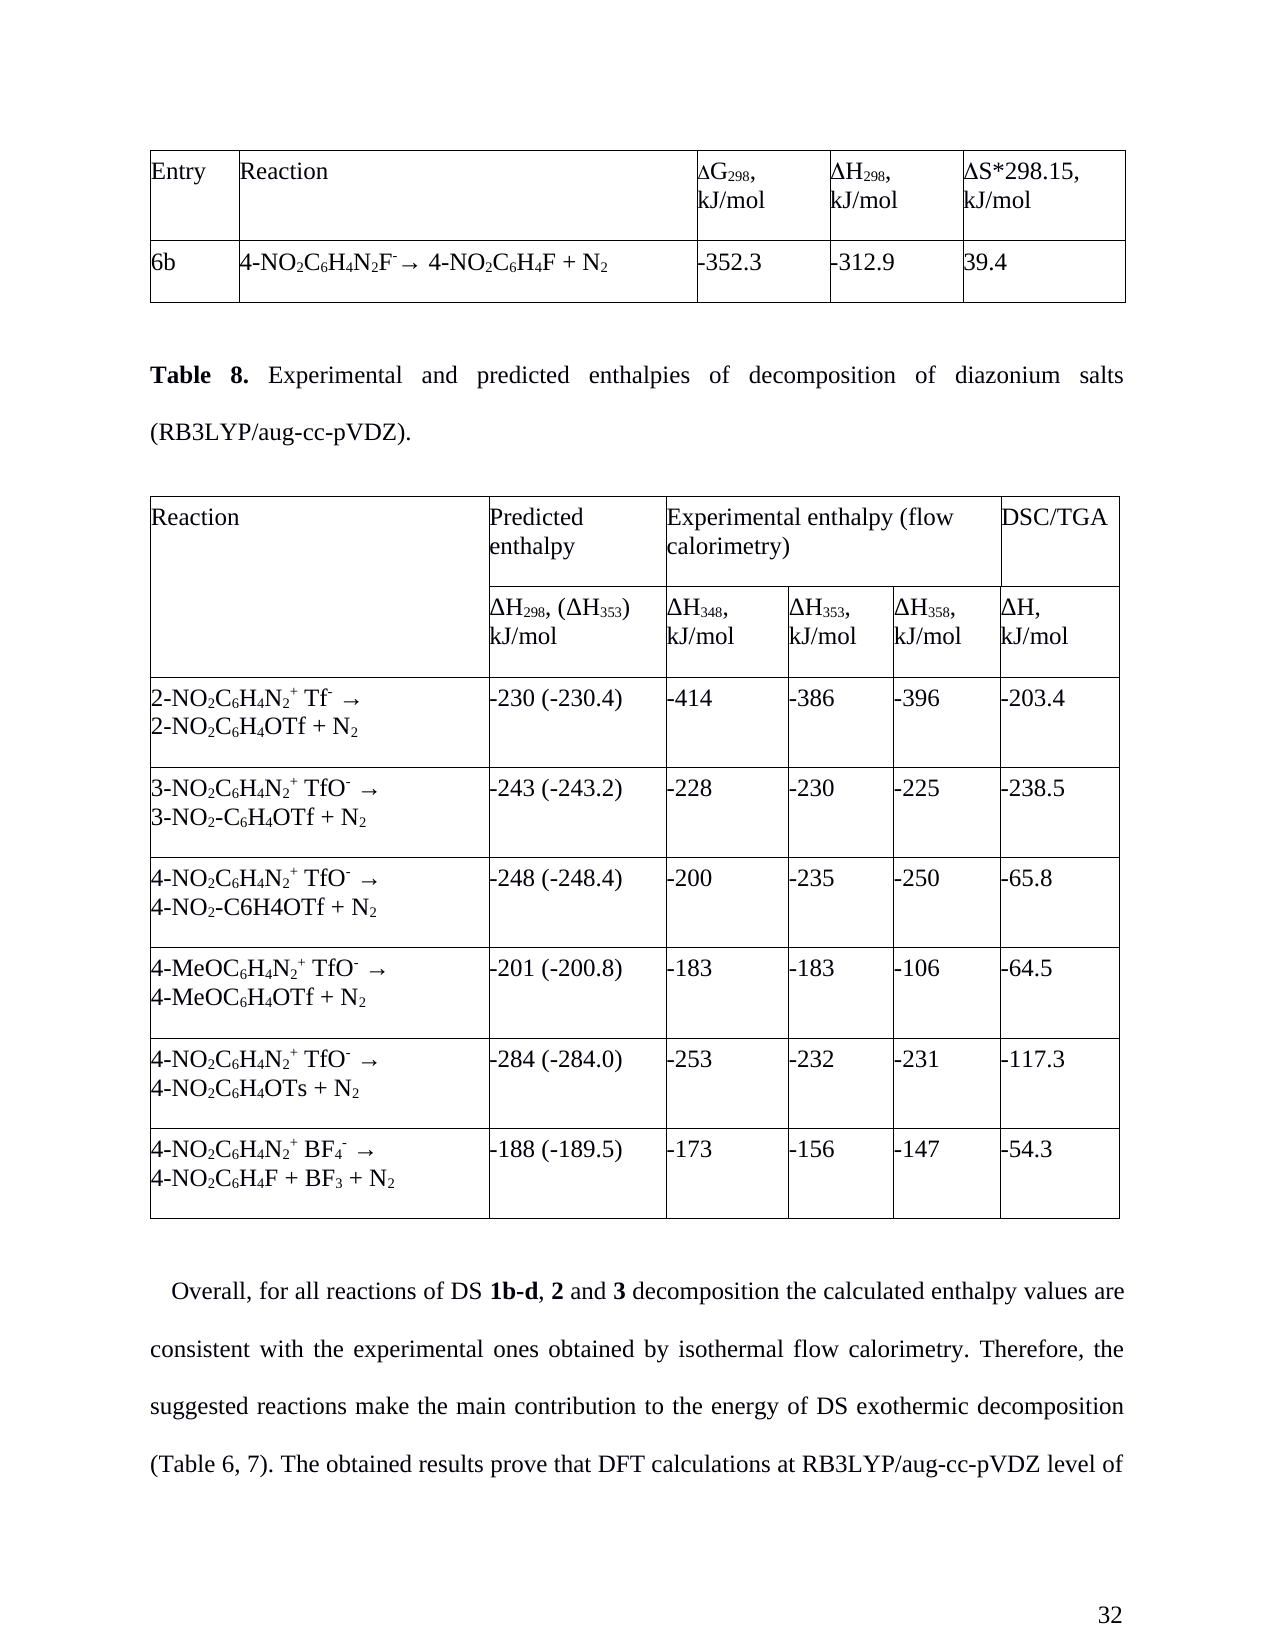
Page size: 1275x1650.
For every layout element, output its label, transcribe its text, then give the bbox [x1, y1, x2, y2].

table_cell -106 [894, 948, 1000, 1038]
table_cell -173 [667, 1129, 788, 1218]
table_cell -65.8 [1001, 858, 1119, 947]
table_cell -183 [789, 948, 893, 1038]
table_cell -352.3 [698, 241, 830, 302]
table_header Predicted enthalpy [490, 497, 666, 586]
table_cell 2-NO2C6H4N2+ Tf- → 2-NO2C6H4OTf + N2 [151, 678, 489, 767]
table_cell -238.5 [1001, 768, 1119, 857]
table_cell -200 [667, 858, 788, 947]
table_cell 39.4 [964, 241, 1125, 302]
table_cell ΔH353, kJ/mol [789, 587, 893, 676]
table_cell -225 [894, 768, 1000, 857]
table_cell ΔH, kJ/mol [1001, 587, 1119, 676]
table_cell -201 (-200.8) [490, 948, 666, 1038]
table_cell -156 [789, 1129, 893, 1218]
table_cell -248 (-248.4) [490, 858, 666, 947]
table_cell 3-NO2C6H4N2+ TfO- → 3-NO2-C6H4OTf + N2 [151, 768, 489, 857]
table_cell -414 [667, 678, 788, 767]
table_cell -147 [894, 1129, 1000, 1218]
table_header H298, kJ/mol [831, 151, 963, 240]
table_header G298, kJ/mol [698, 151, 830, 240]
table_cell -188 (-189.5) [490, 1129, 666, 1218]
table_header DSC/TGA [1002, 497, 1119, 586]
table_cell -386 [789, 678, 893, 767]
table_cell -54.3 [1001, 1129, 1119, 1218]
table_cell -312.9 [831, 241, 963, 302]
table_cell -232 [789, 1039, 893, 1128]
table_cell -396 [894, 678, 1000, 767]
table_header Experimental enthalpy (flow calorimetry) [667, 497, 1001, 586]
table_cell 4-MeOC6H4N2+ TfO- → 4-MeOC6H4OTf + N2 [151, 948, 489, 1038]
table_cell -183 [667, 948, 788, 1038]
table_cell 4-NO2C6H4N2+ BF4- → 4-NO2C6H4F + BF3 + N2 [151, 1129, 489, 1218]
table_cell ΔH358, kJ/mol [894, 587, 1000, 676]
table_cell -117.3 [1001, 1039, 1119, 1128]
table_cell -284 (-284.0) [490, 1039, 666, 1128]
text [150, 1276, 1125, 1477]
table_cell -230 (-230.4) [490, 678, 666, 767]
table_header S*298.15, kJ/mol [964, 151, 1125, 240]
table_cell -235 [789, 858, 893, 947]
table_cell 6b [151, 241, 239, 302]
table_cell -250 [894, 858, 1000, 947]
table_cell 4-NO2C6H4N2+ TfO- → 4-NO2C6H4OTs + N2 [151, 1039, 489, 1128]
table_cell -64.5 [1001, 948, 1119, 1038]
table_cell -228 [667, 768, 788, 857]
table_cell 4-NO2C6H4N2+ TfO- → 4-NO2-C6H4OTf + N2 [151, 858, 489, 947]
table_cell ΔH348, kJ/mol [667, 587, 788, 676]
table_cell -231 [894, 1039, 1000, 1128]
table_header Entry [151, 151, 239, 240]
table_cell 4-NO2C6H4N2F-→ 4-NO2C6H4F + N2 [240, 241, 697, 302]
table_cell -253 [667, 1039, 788, 1128]
table_header Reaction [240, 151, 697, 240]
table_cell -243 (-243.2) [490, 768, 666, 857]
table_cell -230 [789, 768, 893, 857]
table_header Reaction [151, 497, 489, 676]
table_cell ΔH298, (ΔH353) kJ/mol [490, 587, 666, 676]
table_cell -203.4 [1001, 678, 1119, 767]
title Table 8. Experimental and predicted enthalpies of decomposition of diazonium salts (RB3LYP/aug-cc-pVDZ). [150, 360, 1125, 446]
